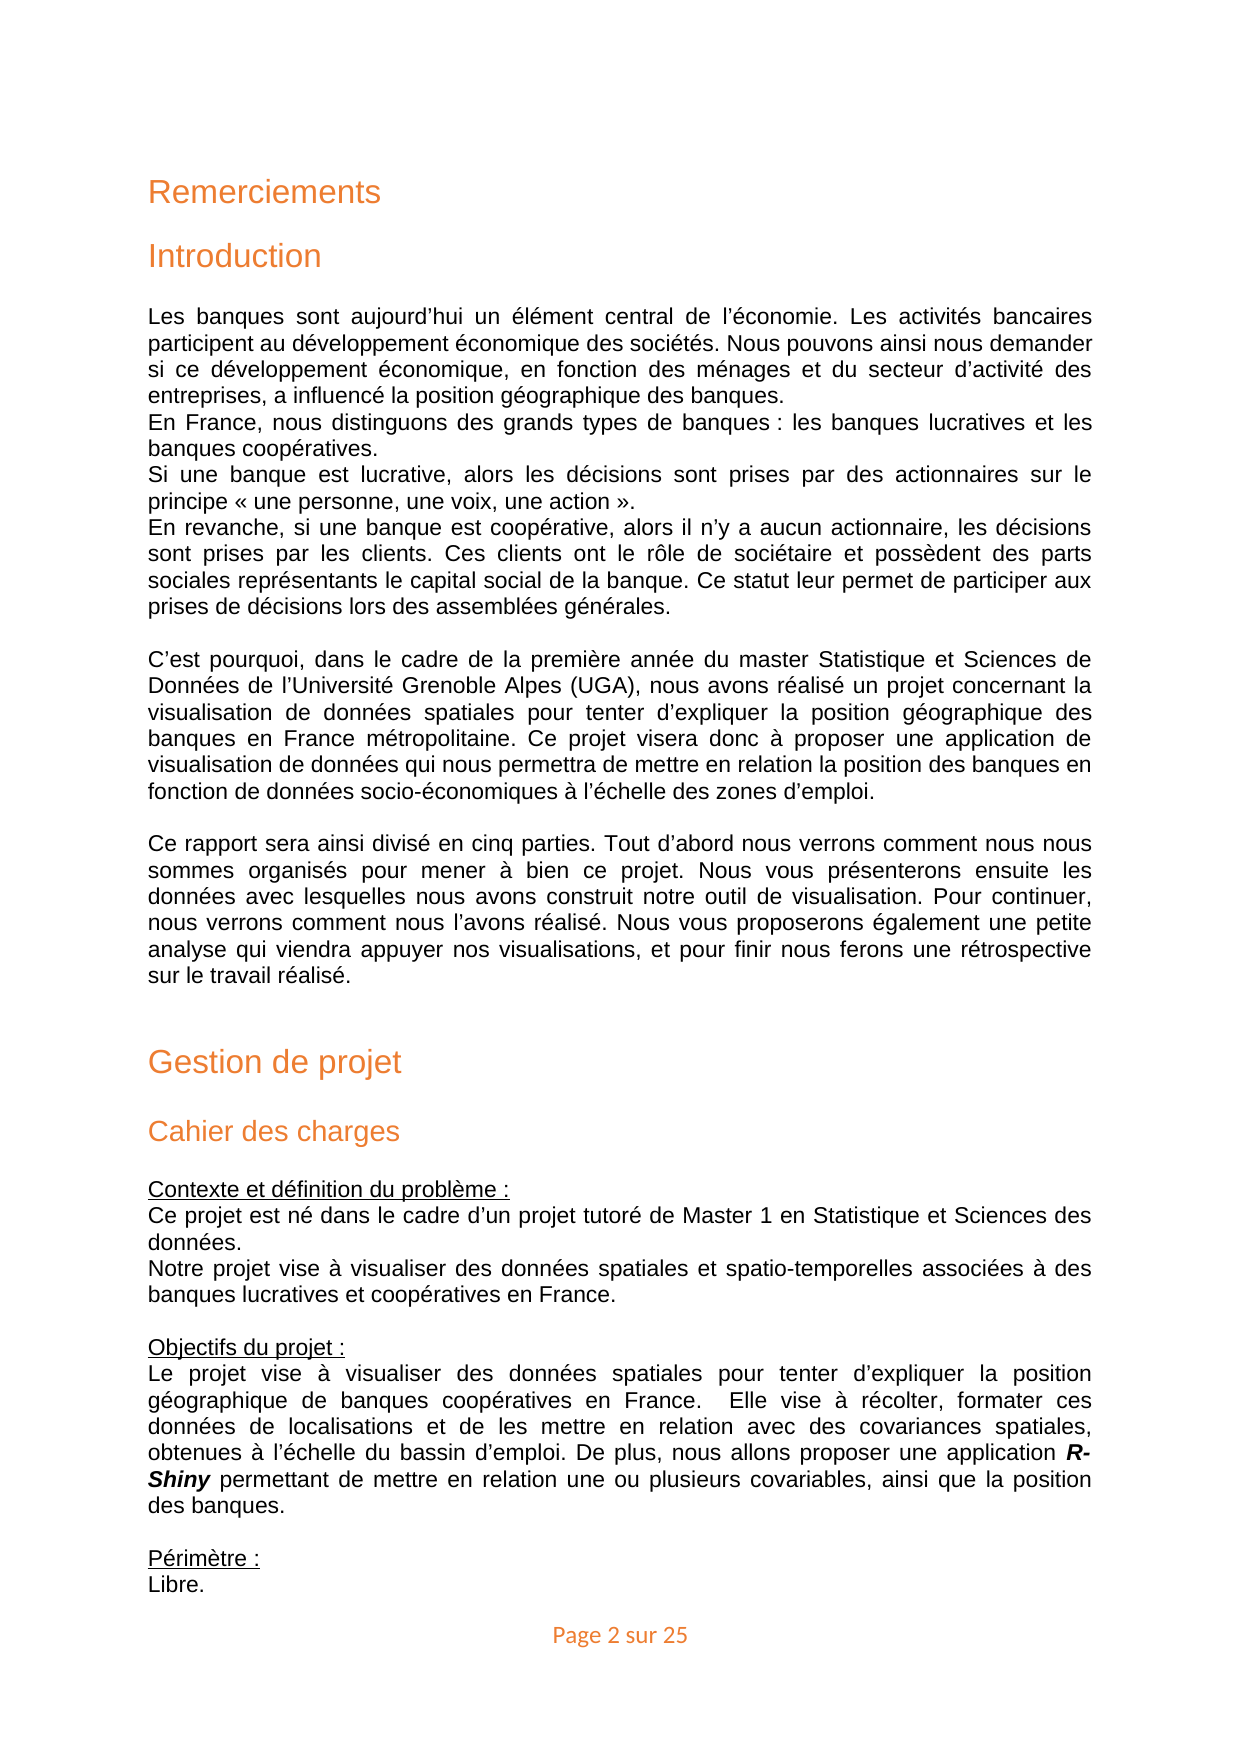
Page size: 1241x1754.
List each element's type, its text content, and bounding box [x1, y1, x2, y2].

text Les banques sont aujourd’hui un élément central de l’économie. Les activités bancaires participent au développement économique des sociétés. Nous pouvons ainsi nous demander si ce développement économique, en fonction des ménages et du secteur d’activité des entreprises, a influencé la position géographique des banques. [148, 303, 1093, 409]
text Ce projet est né dans le cadre d’un projet tutoré de Master 1 en Statistique et Sciences des données. [148, 1202, 1093, 1255]
text Périmètre : [148, 1545, 1093, 1571]
text Contexte et définition du problème : [148, 1176, 1093, 1202]
text Ce rapport sera ainsi divisé en cinq parties. Tout d’abord nous verrons comment nous nous sommes organisés pour mener à bien ce projet. Nous vous présenterons ensuite les données avec lesquelles nous avons construit notre outil de visualisation. Pour continuer, nous verrons comment nous l’avons réalisé. Nous vous proposerons également une petite analyse qui viendra appuyer nos visualisations, et pour finir nous ferons une rétrospective sur le travail réalisé. [148, 830, 1093, 988]
subtitle Remerciements [148, 173, 1093, 211]
subtitle Introduction [148, 236, 1093, 274]
text C’est pourquoi, dans le cadre de la première année du master Statistique et Sciences de Données de l’Université Grenoble Alpes (UGA), nous avons réalisé un projet concernant la visualisation de données spatiales pour tenter d’expliquer la position géographique des banques en France métropolitaine. Ce projet visera donc à proposer une application de visualisation de données qui nous permettra de mettre en relation la position des banques en fonction de données socio-économiques à l’échelle des zones d’emploi. [148, 646, 1093, 804]
text Libre. [148, 1571, 1093, 1597]
text Si une banque est lucrative, alors les décisions sont prises par des actionnaires sur le principe « une personne, une voix, une action ». [148, 461, 1093, 514]
text Objectifs du projet : [148, 1334, 1093, 1360]
subtitle Cahier des charges [148, 1113, 1093, 1147]
text Notre projet vise à visualiser des données spatiales et spatio-temporelles associées à des banques lucratives et coopératives en France. [148, 1255, 1093, 1308]
text Le projet vise à visualiser des données spatiales pour tenter d’expliquer la position géographique de banques coopératives en France. Elle vise à récolter, formater ces données de localisations et de les mettre en relation avec des covariances spatiales, obtenues à l’échelle du bassin d’emploi. De plus, nous allons proposer une application R-Shiny permettant de mettre en relation une ou plusieurs covariables, ainsi que la position des banques. [148, 1360, 1093, 1518]
subtitle Gestion de projet [148, 1042, 1093, 1081]
text En France, nous distinguons des grands types de banques : les banques lucratives et les banques coopératives. [148, 409, 1093, 461]
text En revanche, si une banque est coopérative, alors il n’y a aucun actionnaire, les décisions sont prises par les clients. Ces clients ont le rôle de sociétaire et possèdent des parts sociales représentants le capital social de la banque. Ce statut leur permet de participer aux prises de décisions lors des assemblées générales. [148, 514, 1093, 619]
